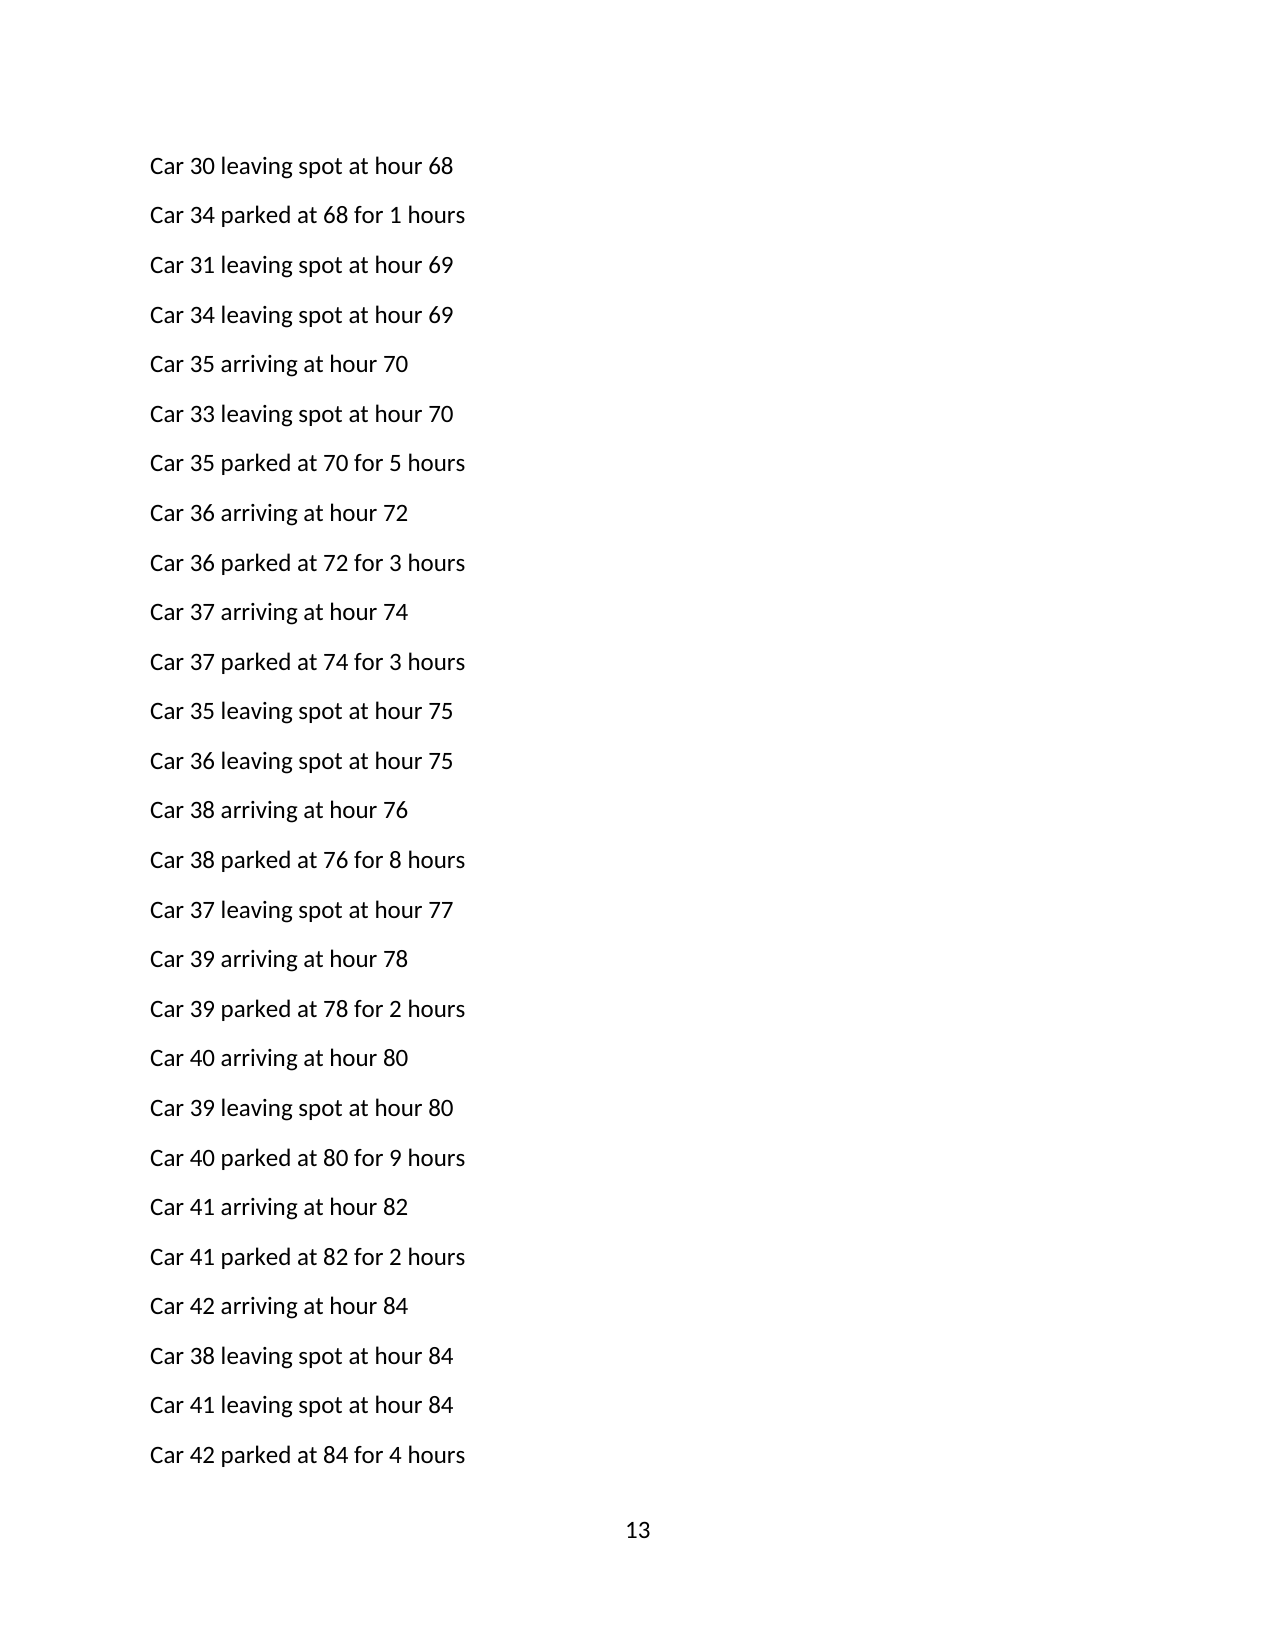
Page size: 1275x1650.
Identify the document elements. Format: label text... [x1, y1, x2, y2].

text Car 40 arriving at hour 80 [150, 1042, 1125, 1073]
text Car 39 leaving spot at hour 80 [150, 1092, 1125, 1123]
text Car 39 parked at 78 for 2 hours [150, 993, 1125, 1023]
text Car 41 leaving spot at hour 84 [150, 1389, 1125, 1420]
text Car 38 arriving at hour 76 [150, 794, 1125, 825]
text Car 36 leaving spot at hour 75 [150, 745, 1125, 776]
text Car 41 parked at 82 for 2 hours [150, 1241, 1125, 1271]
text Car 37 arriving at hour 74 [150, 596, 1125, 627]
text Car 35 arriving at hour 70 [150, 348, 1125, 379]
text Car 38 leaving spot at hour 84 [150, 1340, 1125, 1371]
text Car 42 parked at 84 for 4 hours [150, 1439, 1125, 1470]
text Car 37 parked at 74 for 3 hours [150, 646, 1125, 676]
text Car 39 arriving at hour 78 [150, 943, 1125, 974]
text Car 37 leaving spot at hour 77 [150, 894, 1125, 924]
text Car 34 parked at 68 for 1 hours [150, 199, 1125, 230]
text Car 33 leaving spot at hour 70 [150, 398, 1125, 428]
text Car 40 parked at 80 for 9 hours [150, 1142, 1125, 1172]
text Car 35 leaving spot at hour 75 [150, 695, 1125, 726]
text Car 36 parked at 72 for 3 hours [150, 547, 1125, 577]
text Car 41 arriving at hour 82 [150, 1191, 1125, 1222]
text Car 30 leaving spot at hour 68 [150, 150, 1125, 181]
text Car 42 arriving at hour 84 [150, 1290, 1125, 1321]
text Car 34 leaving spot at hour 69 [150, 299, 1125, 329]
text Car 35 parked at 70 for 5 hours [150, 447, 1125, 478]
text Car 36 arriving at hour 72 [150, 497, 1125, 528]
text Car 38 parked at 76 for 8 hours [150, 844, 1125, 875]
text Car 31 leaving spot at hour 69 [150, 249, 1125, 280]
